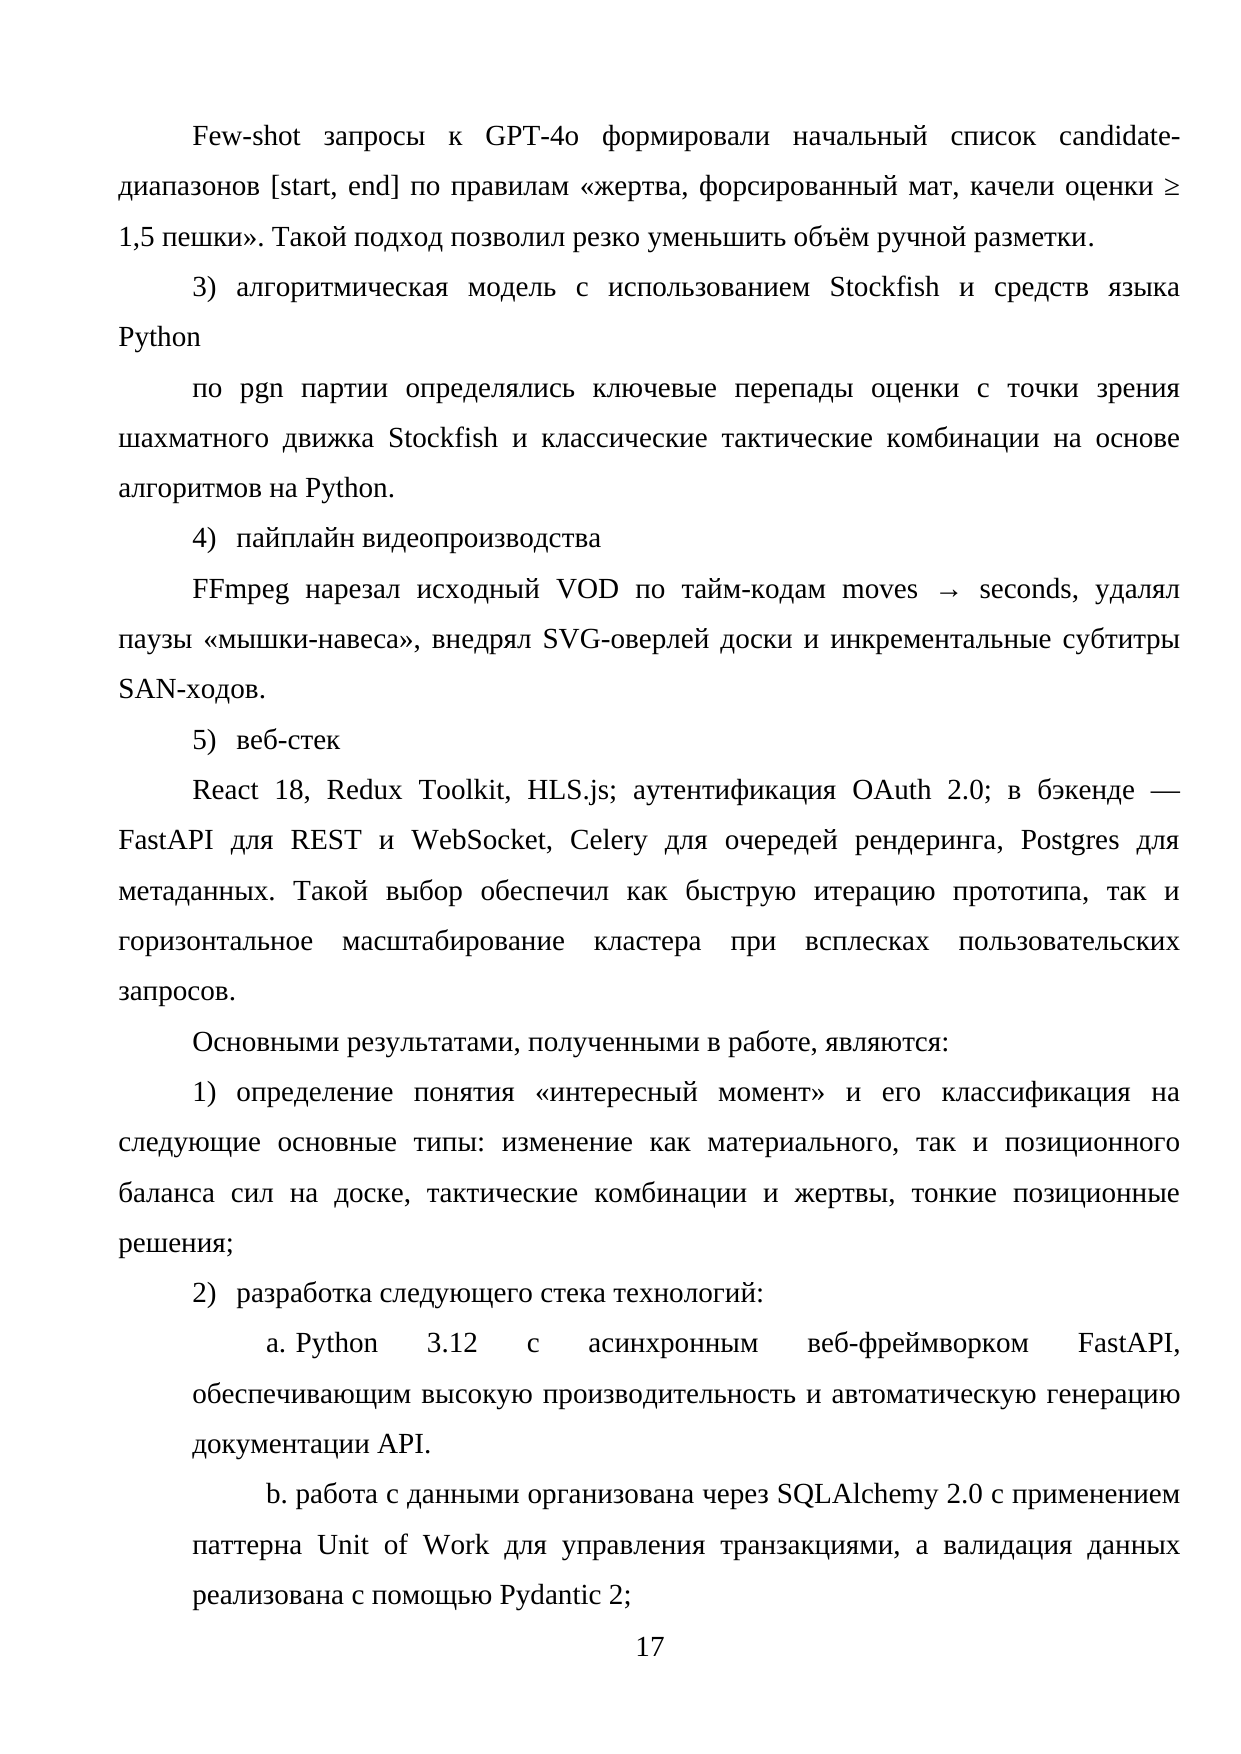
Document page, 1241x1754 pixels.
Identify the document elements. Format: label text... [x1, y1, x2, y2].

text разработка следующего стека технологий: [118, 1275, 1181, 1309]
text React 18, Redux Toolkit, HLS.js; аутентификация OAuth 2.0; в бэкенде — FastAPI для REST и WebSocket, Celery для очередей рендеринга, Postgres для метаданных. Такой выбор обеспечил как быструю итерацию прототипа, так и горизонтальное масштабирование кластера при всплесках пользовательских запросов. [118, 772, 1181, 1007]
list определение понятия «интересный момент» и его классификация на следующие основные типы: изменение как материального, так и позиционного баланса сил на доске, тактические комбинации и жертвы, тонкие позиционные решения; [118, 1074, 1181, 1258]
list алгоритмическая модель с использованием Stockfish и средств языка Python [118, 269, 1181, 353]
list веб-стек [118, 722, 1181, 755]
text FFmpeg нарезал исходный VOD по тайм-кодам moves → seconds, удалял паузы «мышки-навеса», внедрял SVG-оверлей доски и инкрементальные субтитры SAN-ходов. [118, 571, 1181, 705]
list работа с данными организована через SQLAlchemy 2.0 с применением паттерна Unit of Work для управления транзакциями, а валидация данных реализована с помощью Pydantic 2; [192, 1477, 1181, 1611]
text по pgn партии определялись ключевые перепады оценки с точки зрения шахматного движка Stockfish и классические тактические комбинации на основе алгоритмов на Python. [118, 370, 1181, 504]
text Основными результатами, полученными в работе, являются: [118, 1024, 1181, 1057]
list Python 3.12 с асинхронным веб-фреймворком FastAPI, обеспечивающим высокую производительность и автоматическую генерацию документации API. [192, 1326, 1181, 1460]
text Few-shot запросы к GPT-4o формировали начальный список candidate-диапазонов [start, end] по правилам «жертва, форсированный мат, качели оценки ≥ 1,5 пешки». Такой подход позволил резко уменьшить объём ручной разметки. [118, 118, 1181, 252]
text пайплайн видеопроизводства [118, 521, 1181, 554]
